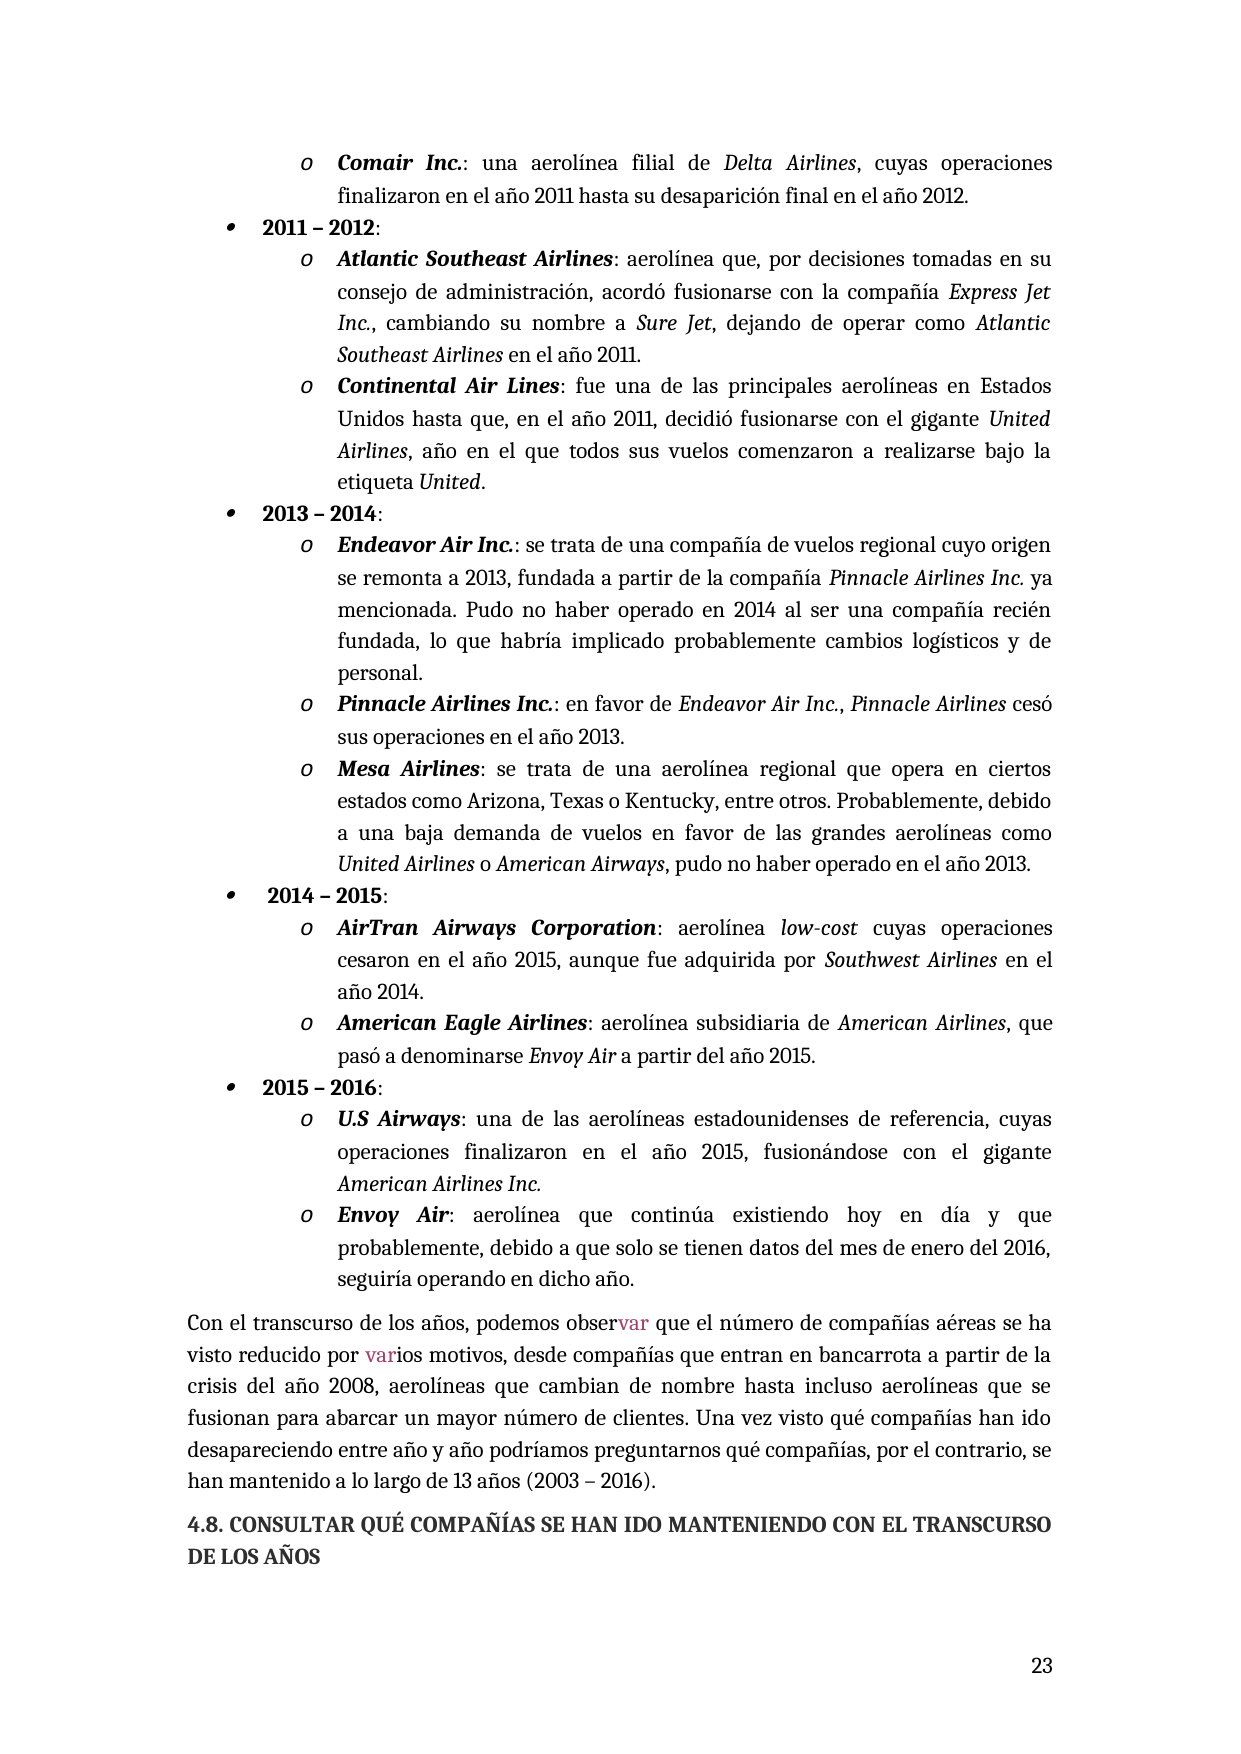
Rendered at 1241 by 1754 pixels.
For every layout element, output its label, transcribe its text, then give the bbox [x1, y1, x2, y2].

list U.S Airways: una de las aerolíneas estadounidenses de referencia, cuyas operaciones finalizaron en el año 2015, fusionándose con el gigante American Airlines Inc. [300, 1106, 1053, 1197]
list Comair Inc.: una aerolínea filial de Delta Airlines, cuyas operaciones finalizaron en el año 2011 hasta su desaparición final en el año 2012. [300, 150, 1053, 209]
list Endeavor Air Inc.: se trata de una compañía de vuelos regional cuyo origen se remonta a 2013, fundada a partir de la compañía Pinnacle Airlines Inc. ya mencionada. Pudo no haber operado en 2014 al ser una compañía recién fundada, lo que habría implicado probablemente cambios logísticos y de personal. [300, 532, 1053, 686]
list Continental Air Lines: fue una de las principales aerolíneas en Estados Unidos hasta que, en el año 2011, decidió fusionarse con el gigante United Airlines, año en el que todos sus vuelos comenzaron a realizarse bajo la etiqueta United. [300, 373, 1053, 495]
list Pinnacle Airlines Inc.: en favor de Endeavor Air Inc., Pinnacle Airlines cesó sus operaciones en el año 2013. [300, 691, 1053, 750]
list Mesa Airlines: se trata de una aerolínea regional que opera en ciertos estados como Arizona, Texas o Kentucky, entre otros. Probablemente, debido a una baja demanda de vuelos en favor de las grandes aerolíneas como United Airlines o American Airways, pudo no haber operado en el año 2013. [300, 755, 1053, 878]
list American Eagle Airlines: aerolínea subsidiaria de American Airlines, que pasó a denominarse Envoy Air a partir del año 2015. [300, 1010, 1053, 1069]
list 2011 – 2012: [225, 214, 1053, 241]
subtitle 4.8. CONSULTAR QUÉ COMPAÑÍAS SE HAN IDO MANTENIENDO CON EL TRANSCURSO DE LOS AÑOS [187, 1512, 1053, 1570]
list Envoy Air: aerolínea que continúa existiendo hoy en día y que probablemente, debido a que solo se tienen datos del mes de enero del 2016, seguiría operando en dicho año. [300, 1202, 1053, 1292]
list 2013 – 2014: [225, 501, 1053, 527]
list AirTran Airways Corporation: aerolínea low-cost cuyas operaciones cesaron en el año 2015, aunque fue adquirida por Southwest Airlines en el año 2014. [300, 914, 1053, 1005]
list Atlantic Southeast Airlines: aerolínea que, por decisiones tomadas en su consejo de administración, acordó fusionarse con la compañía Express Jet Inc., cambiando su nombre a Sure Jet, dejando de operar como Atlantic Southeast Airlines en el año 2011. [300, 246, 1053, 368]
text Con el transcurso de los años, podemos observar que el número de compañías aéreas se ha visto reducido por varios motivos, desde compañías que entran en bancarrota a partir de la crisis del año 2008, aerolíneas que cambian de nombre hasta incluso aerolíneas que se fusionan para abarcar un mayor número de clientes. Una vez visto qué compañías han ido desapareciendo entre año y año podríamos preguntarnos qué compañías, por el contrario, se han mantenido a lo largo de 13 años (2003 – 2016). [187, 1310, 1053, 1494]
list 2015 – 2016: [225, 1074, 1053, 1101]
list 2014 – 2015: [225, 883, 1053, 909]
